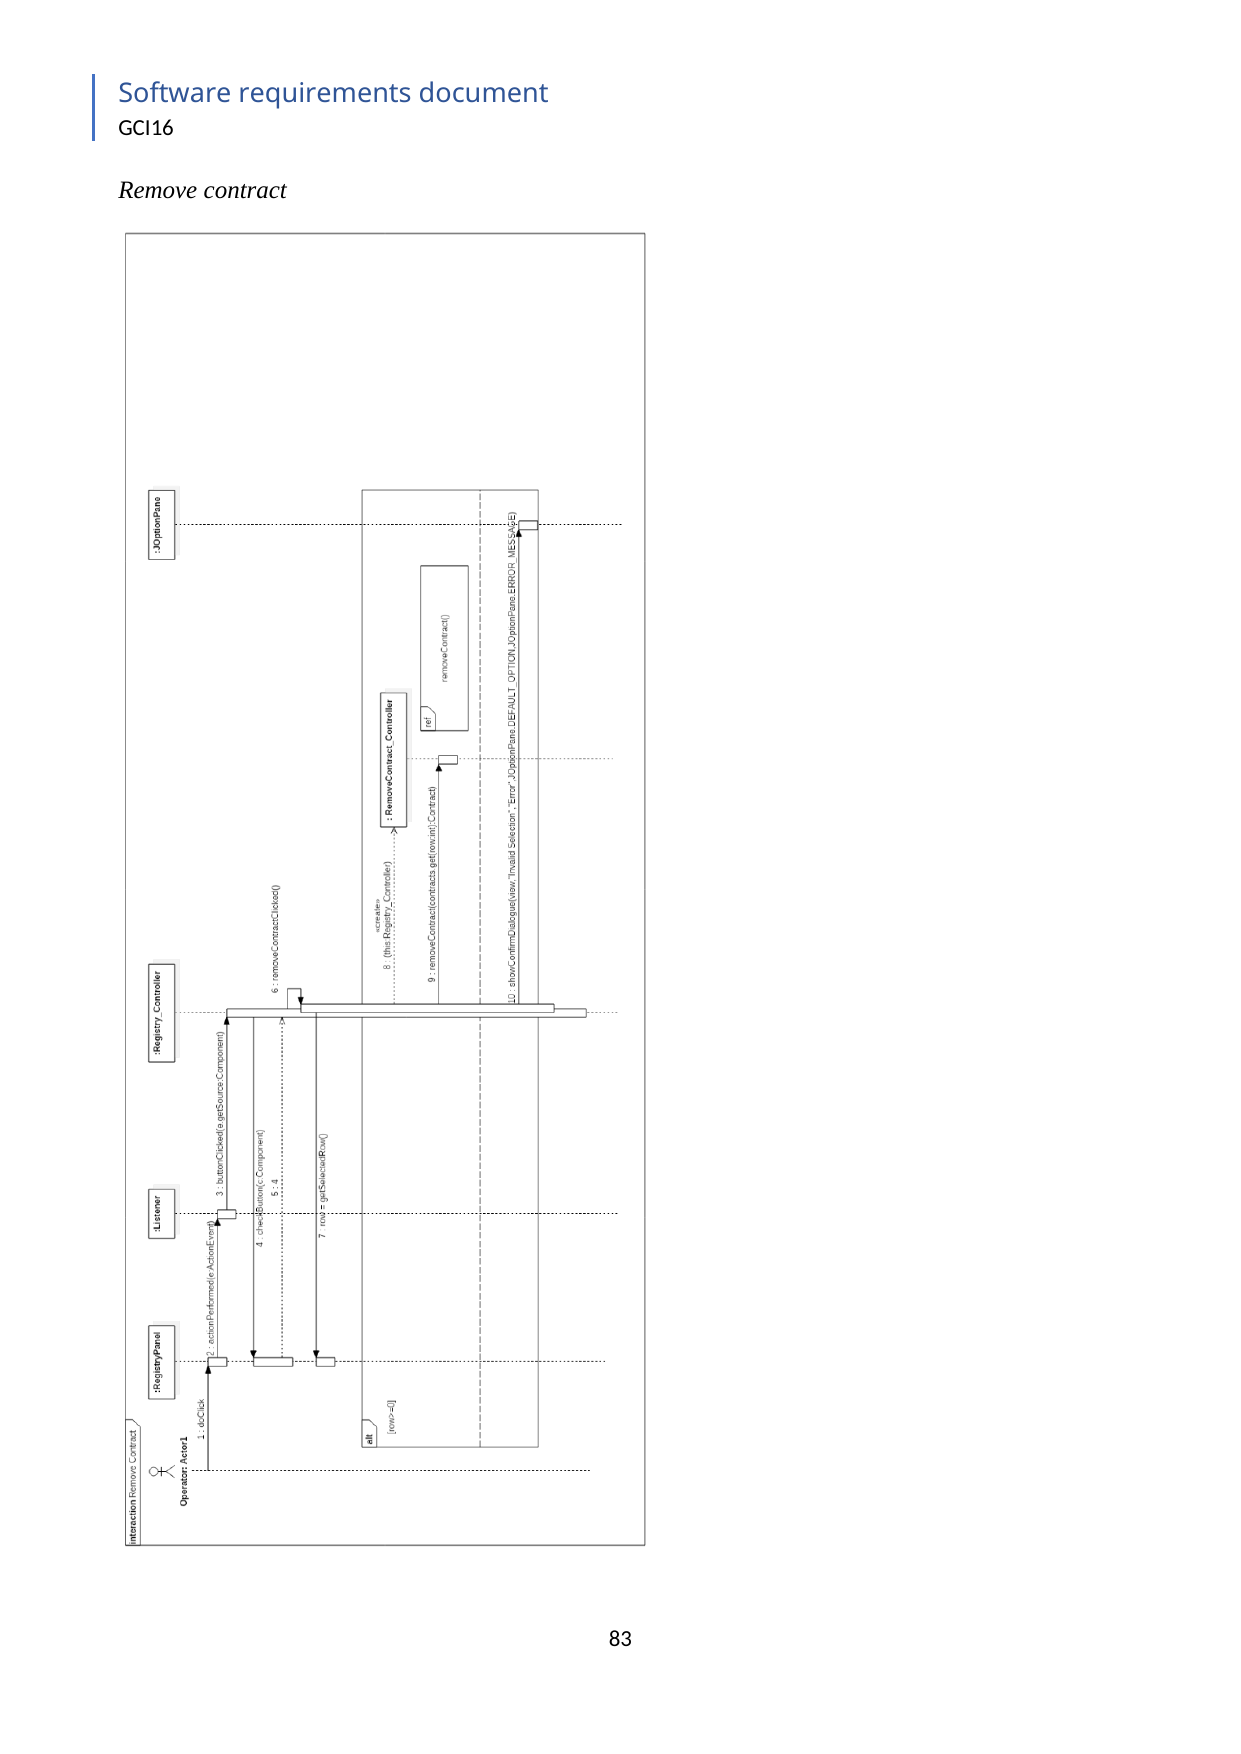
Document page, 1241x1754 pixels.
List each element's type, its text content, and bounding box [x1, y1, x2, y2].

subtitle Remove contract [118, 175, 1122, 203]
picture [119, 208, 671, 1551]
